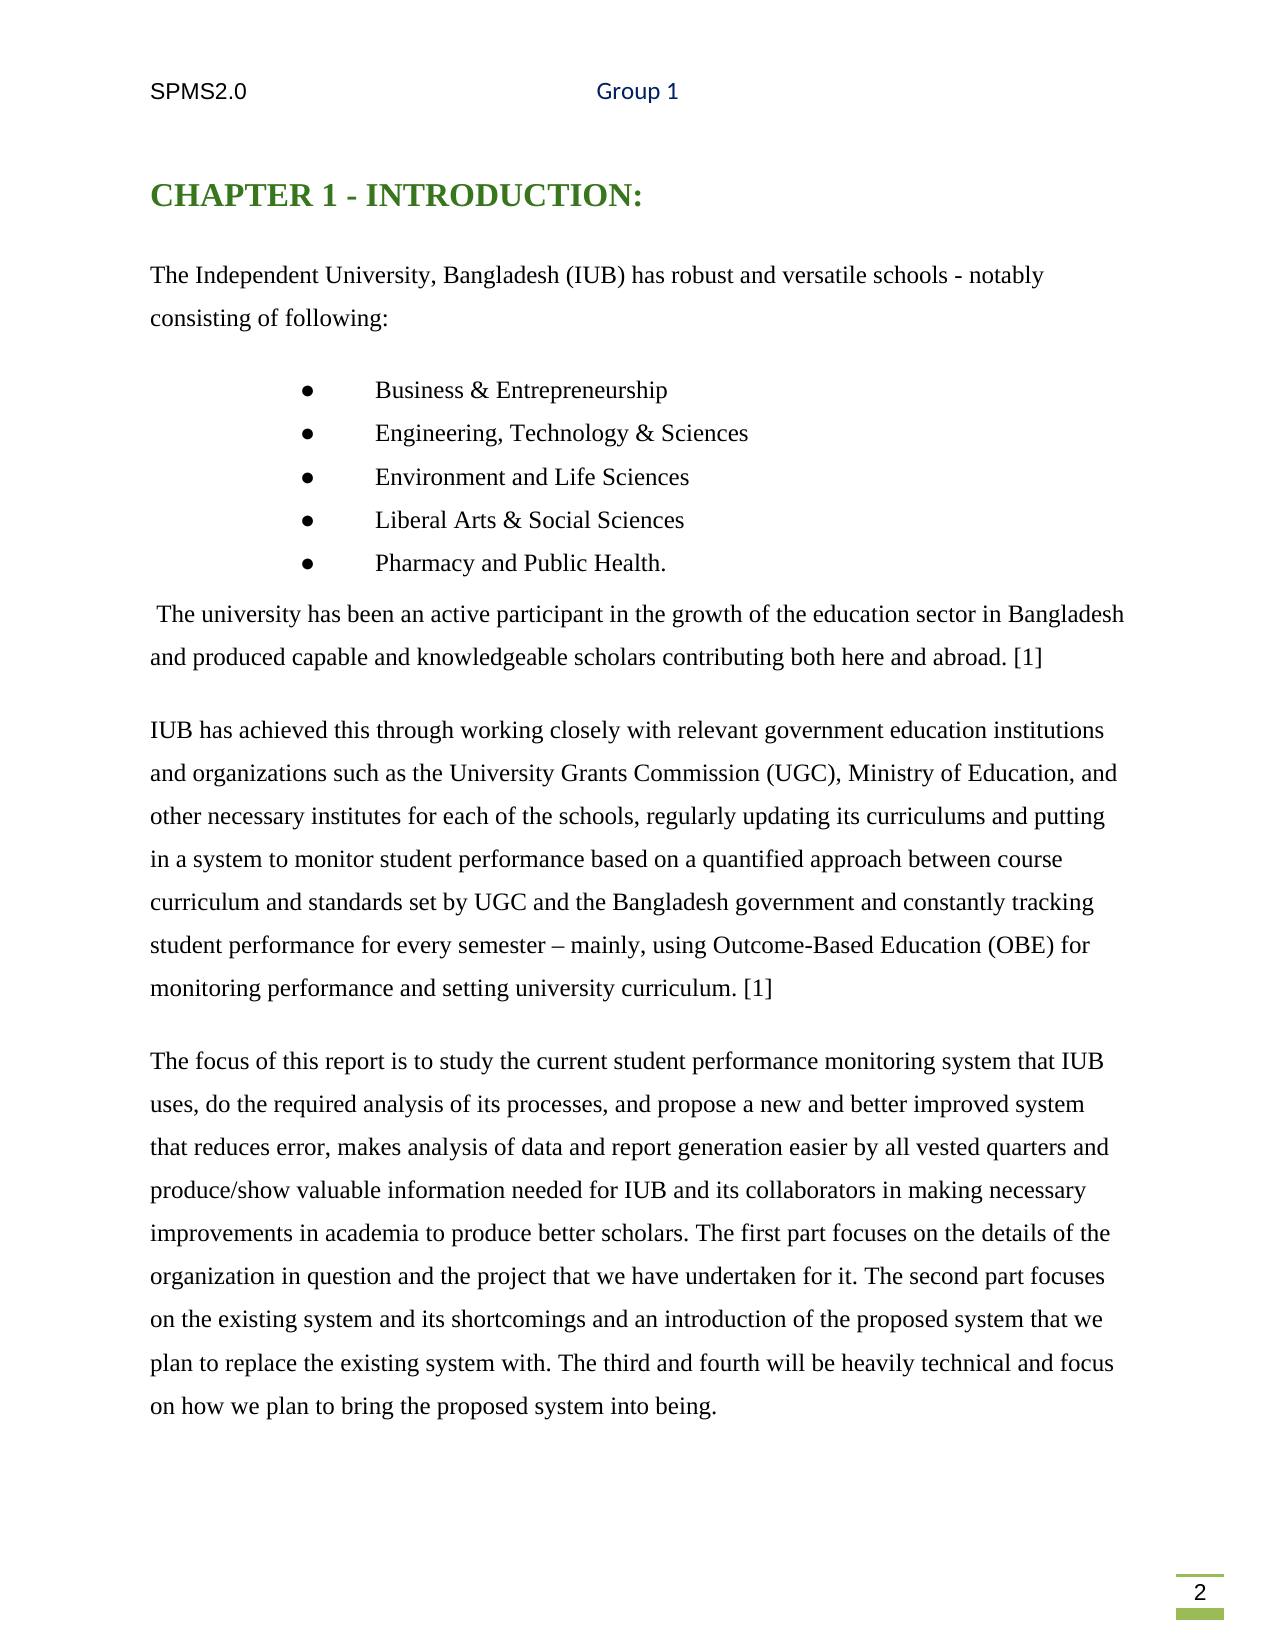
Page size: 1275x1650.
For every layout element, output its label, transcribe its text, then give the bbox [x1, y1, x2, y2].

text ● Pharmacy and Public Health. [300, 548, 1125, 577]
text The Independent University, Bangladesh (IUB) has robust and versatile schools - notably consisting of following: [150, 260, 1125, 332]
text The focus of this report is to study the current student performance monitoring system that IUB uses, do the required analysis of its processes, and propose a new and better improved system that reduces error, makes analysis of data and report generation easier by all vested quarters and produce/show valuable information needed for IUB and its collaborators in making necessary improvements in academia to produce better scholars. The first part focuses on the details of the organization in question and the project that we have undertaken for it. The second part focuses on the existing system and its shortcomings and an introduction of the proposed system that we plan to replace the existing system with. The third and fourth will be heavily technical and focus on how we plan to bring the proposed system into being. [150, 1046, 1125, 1419]
subtitle CHAPTER 1 - INTRODUCTION: [150, 175, 1125, 213]
text ● Business & Entrepreneurship [300, 375, 1125, 404]
text The university has been an active participant in the growth of the education sector in Bangladesh and produced capable and knowledgeable scholars contributing both here and abroad. [1] [150, 599, 1125, 671]
text ● Liberal Arts & Social Sciences [300, 505, 1125, 533]
text ● Engineering, Technology & Sciences [300, 418, 1125, 447]
text IUB has achieved this through working closely with relevant government education institutions and organizations such as the University Grants Commission (UGC), Ministry of Education, and other necessary institutes for each of the schools, regularly updating its curriculums and putting in a system to monitor student performance based on a quantified approach between course curriculum and standards set by UGC and the Bangladesh government and constantly tracking student performance for every semester – mainly, using Outcome-Based Education (OBE) for monitoring performance and setting university curriculum. [1] [150, 715, 1125, 1002]
text ● Environment and Life Sciences [300, 462, 1125, 490]
